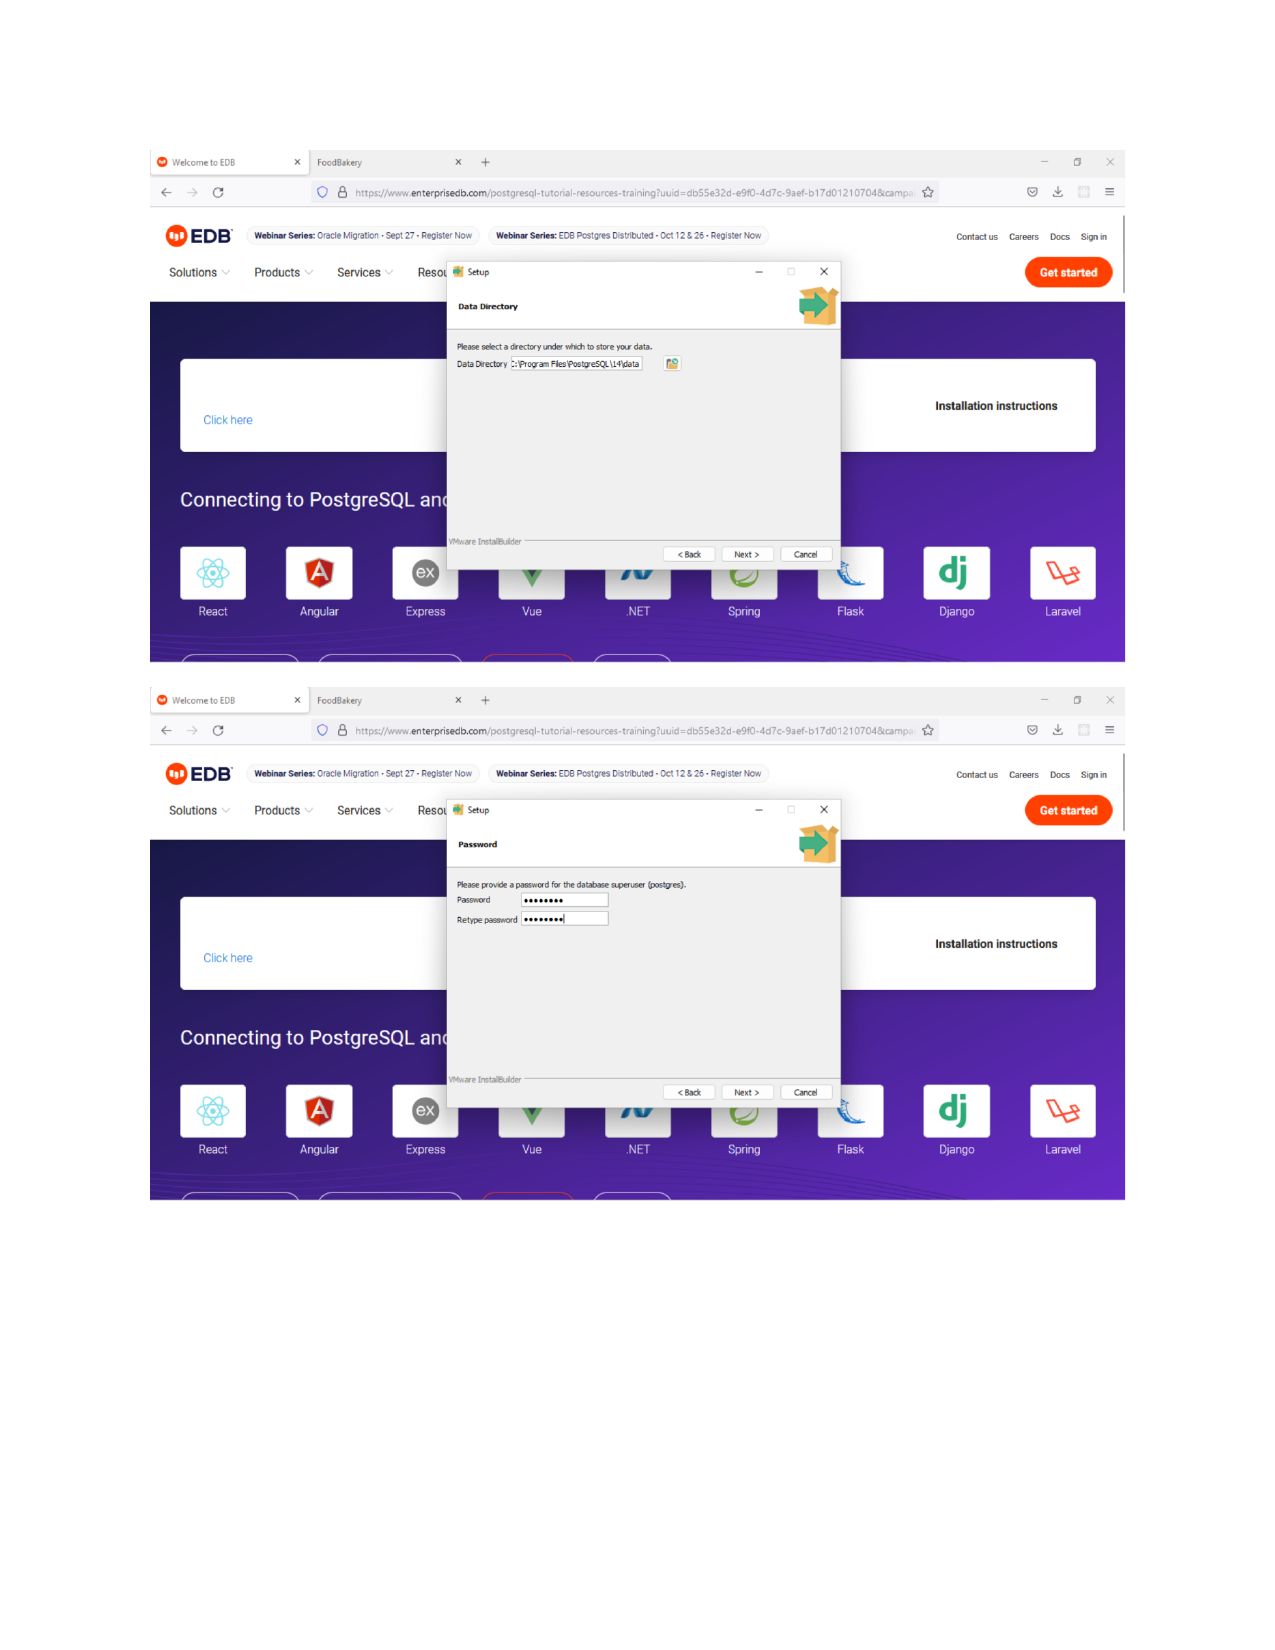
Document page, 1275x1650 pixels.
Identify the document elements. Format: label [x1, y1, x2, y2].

picture [150, 150, 1125, 663]
picture [150, 687, 1125, 1201]
